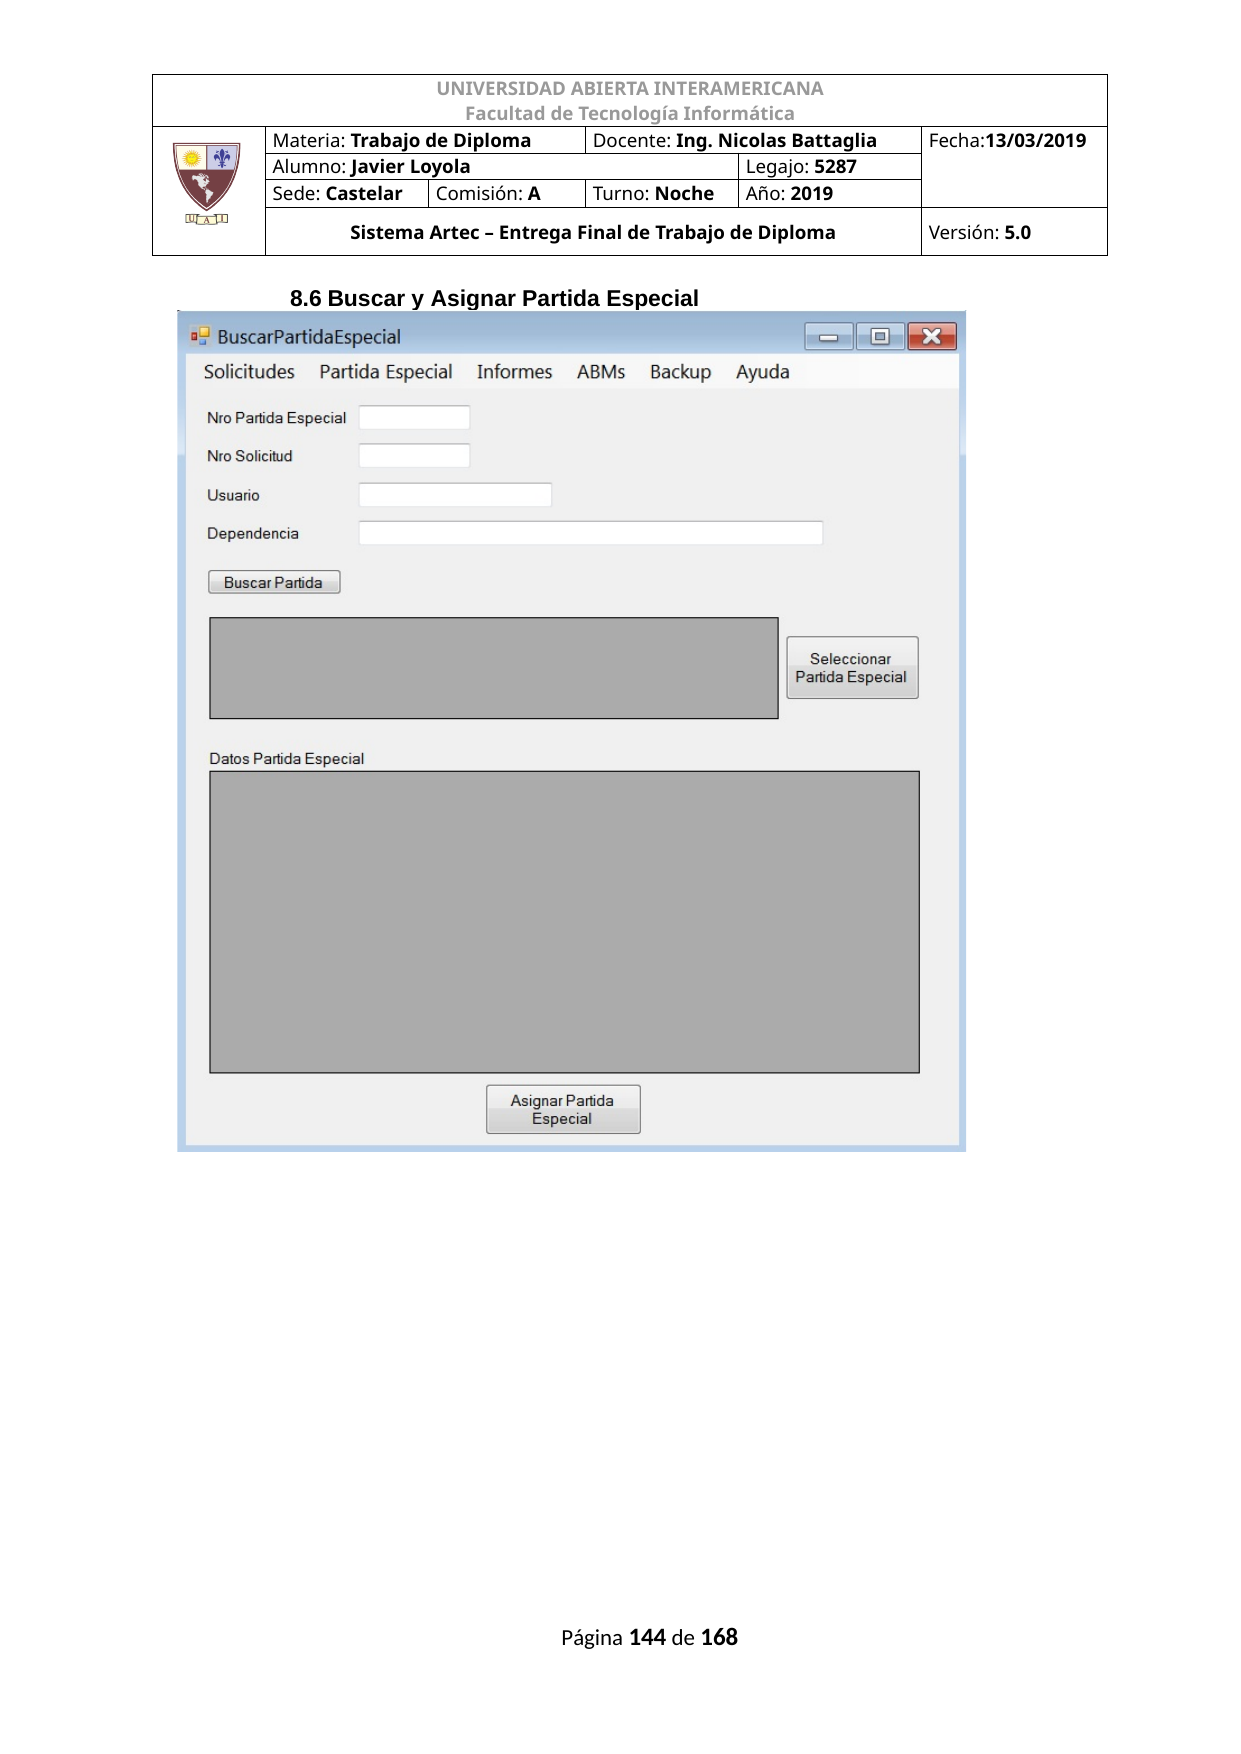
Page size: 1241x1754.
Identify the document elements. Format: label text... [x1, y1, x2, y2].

picture [177, 310, 967, 1152]
picture [157, 136, 257, 228]
list Buscar y Asignar Partida Especial [290, 284, 1122, 311]
